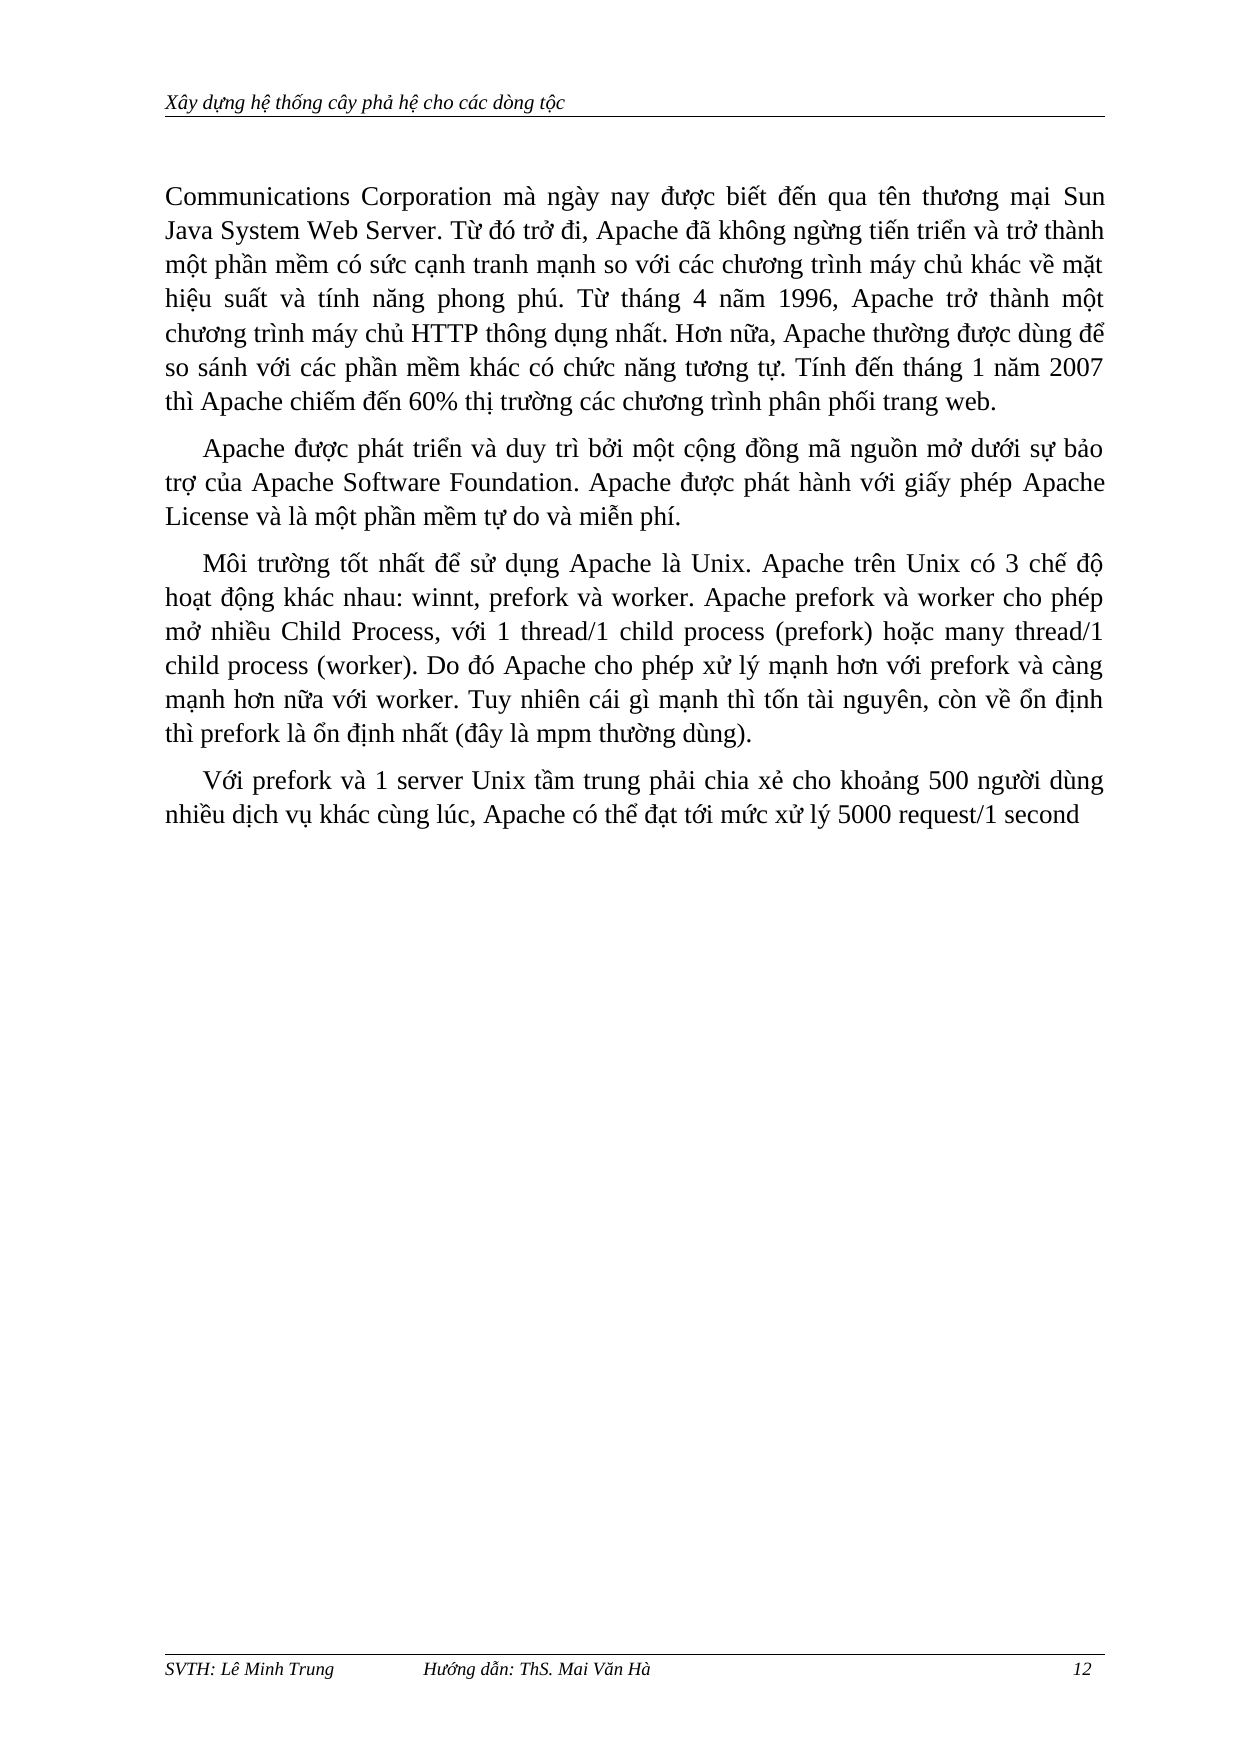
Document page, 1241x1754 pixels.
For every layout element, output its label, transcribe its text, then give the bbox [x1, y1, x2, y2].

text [165, 180, 1105, 416]
text Môi trường tốt nhất để sử dụng Apache là Unix. Apache trên Unix có 3 chế độ hoạt động khác nhau: winnt, prefork và worker. Apache prefork và worker cho phép mở nhiều Child Process, với 1 thread/1 child process (prefork) hoặc many thread/1 child process (worker). Do đó Apache cho phép xử lý mạnh hơn với prefork và càng mạnh hơn nữa với worker. Tuy nhiên cái gì mạnh thì tốn tài nguyên, còn về ổn định thì prefork là ổn định nhất (đây là mpm thường dùng). [165, 547, 1105, 749]
text Với prefork và 1 server Unix tầm trung phải chia xẻ cho khoảng 500 người dùng nhiều dịch vụ khác cùng lúc, Apache có thể đạt tới mức xử lý 5000 request/1 second [165, 764, 1105, 829]
text Apache được phát triển và duy trì bởi một cộng đồng mã nguồn mở dưới sự bảo trợ của Apache Software Foundation. Apache được phát hành với giấy phép Apache License và là một phần mềm tự do và miễn phí. [165, 432, 1105, 531]
